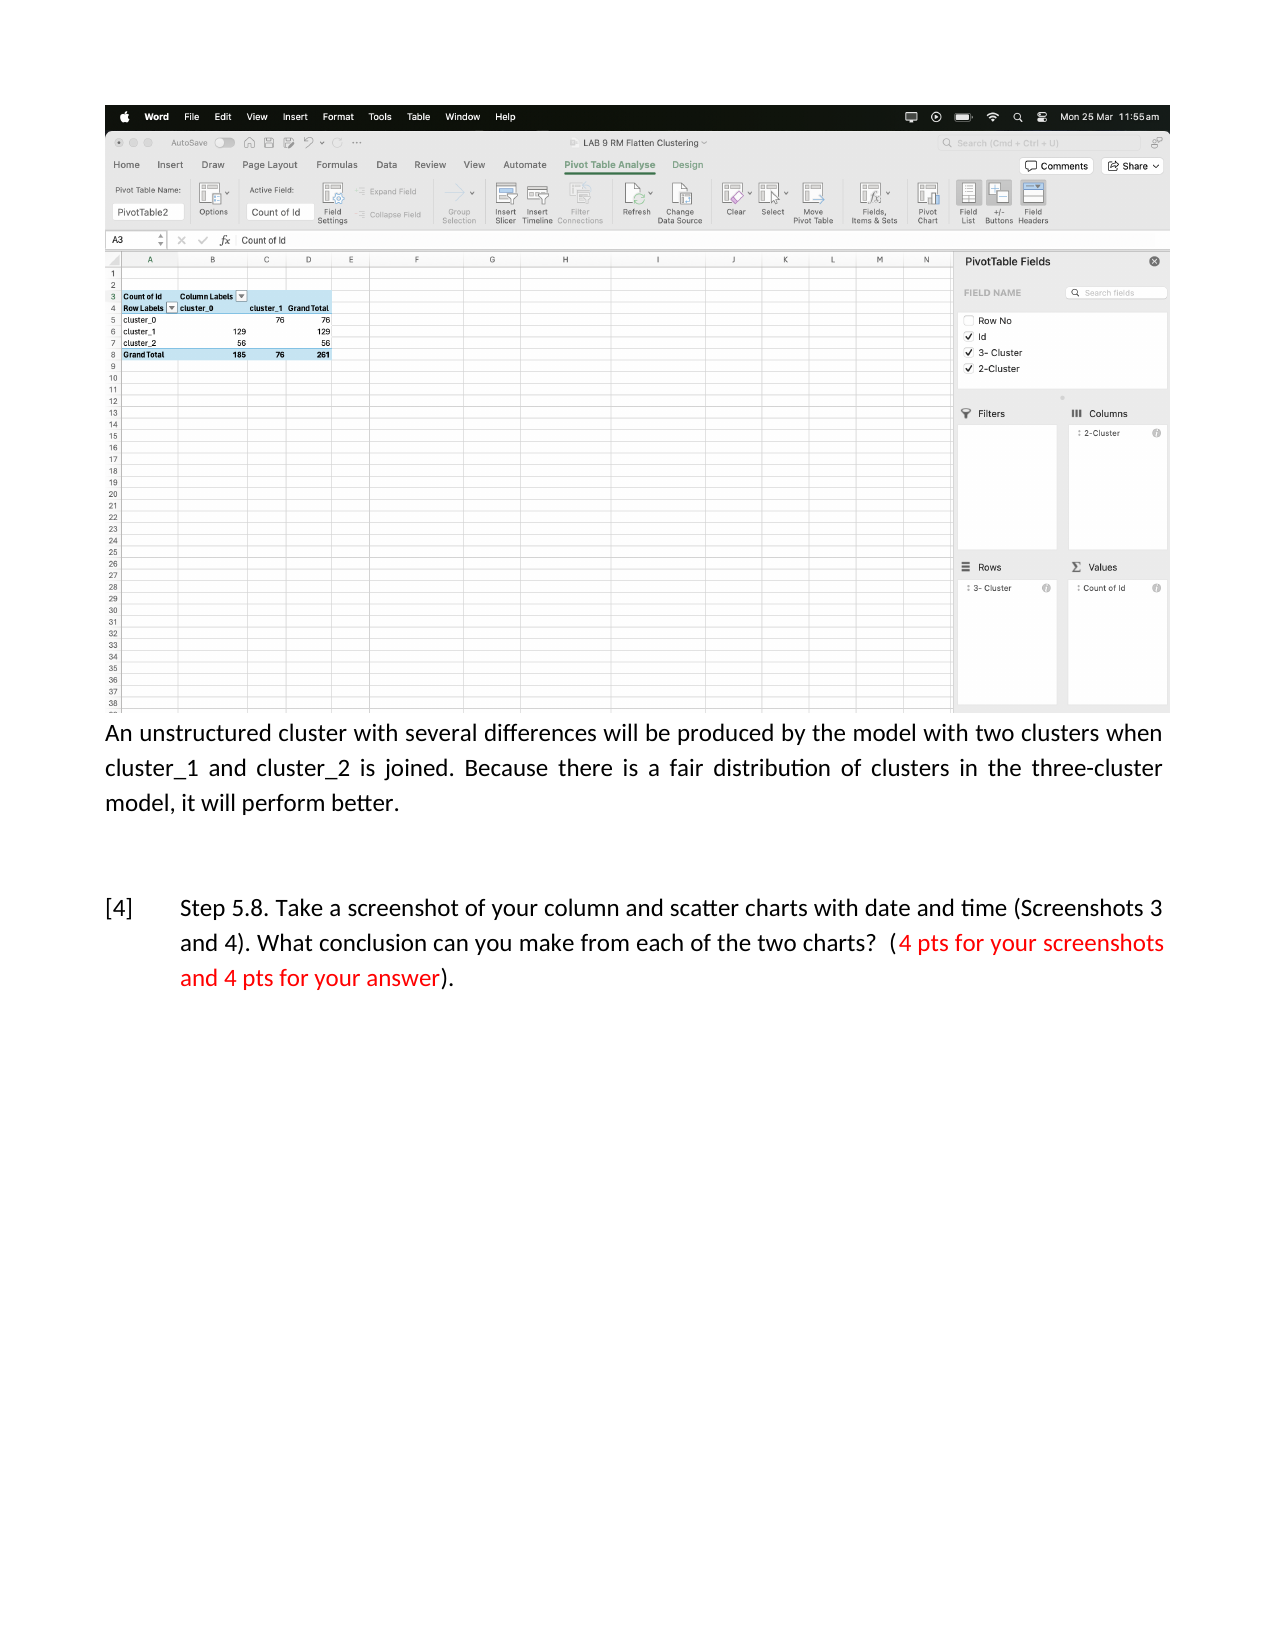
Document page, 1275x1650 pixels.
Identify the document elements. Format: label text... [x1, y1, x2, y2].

picture [105, 105, 1170, 713]
list Step 5.8. Take a screenshot of your column and scatter charts with date and time (Screenshots 3 and 4). What conclusion can you make from each of the two charts? (4 pts for your screenshots and 4 pts for your answer). [105, 892, 1164, 992]
text An unstructured cluster with several differences will be produced by the model with two clusters when cluster_1 and cluster_2 is joined. Because there is a fair distribution of clusters in the three-cluster model, it will perform better. [105, 717, 1164, 817]
